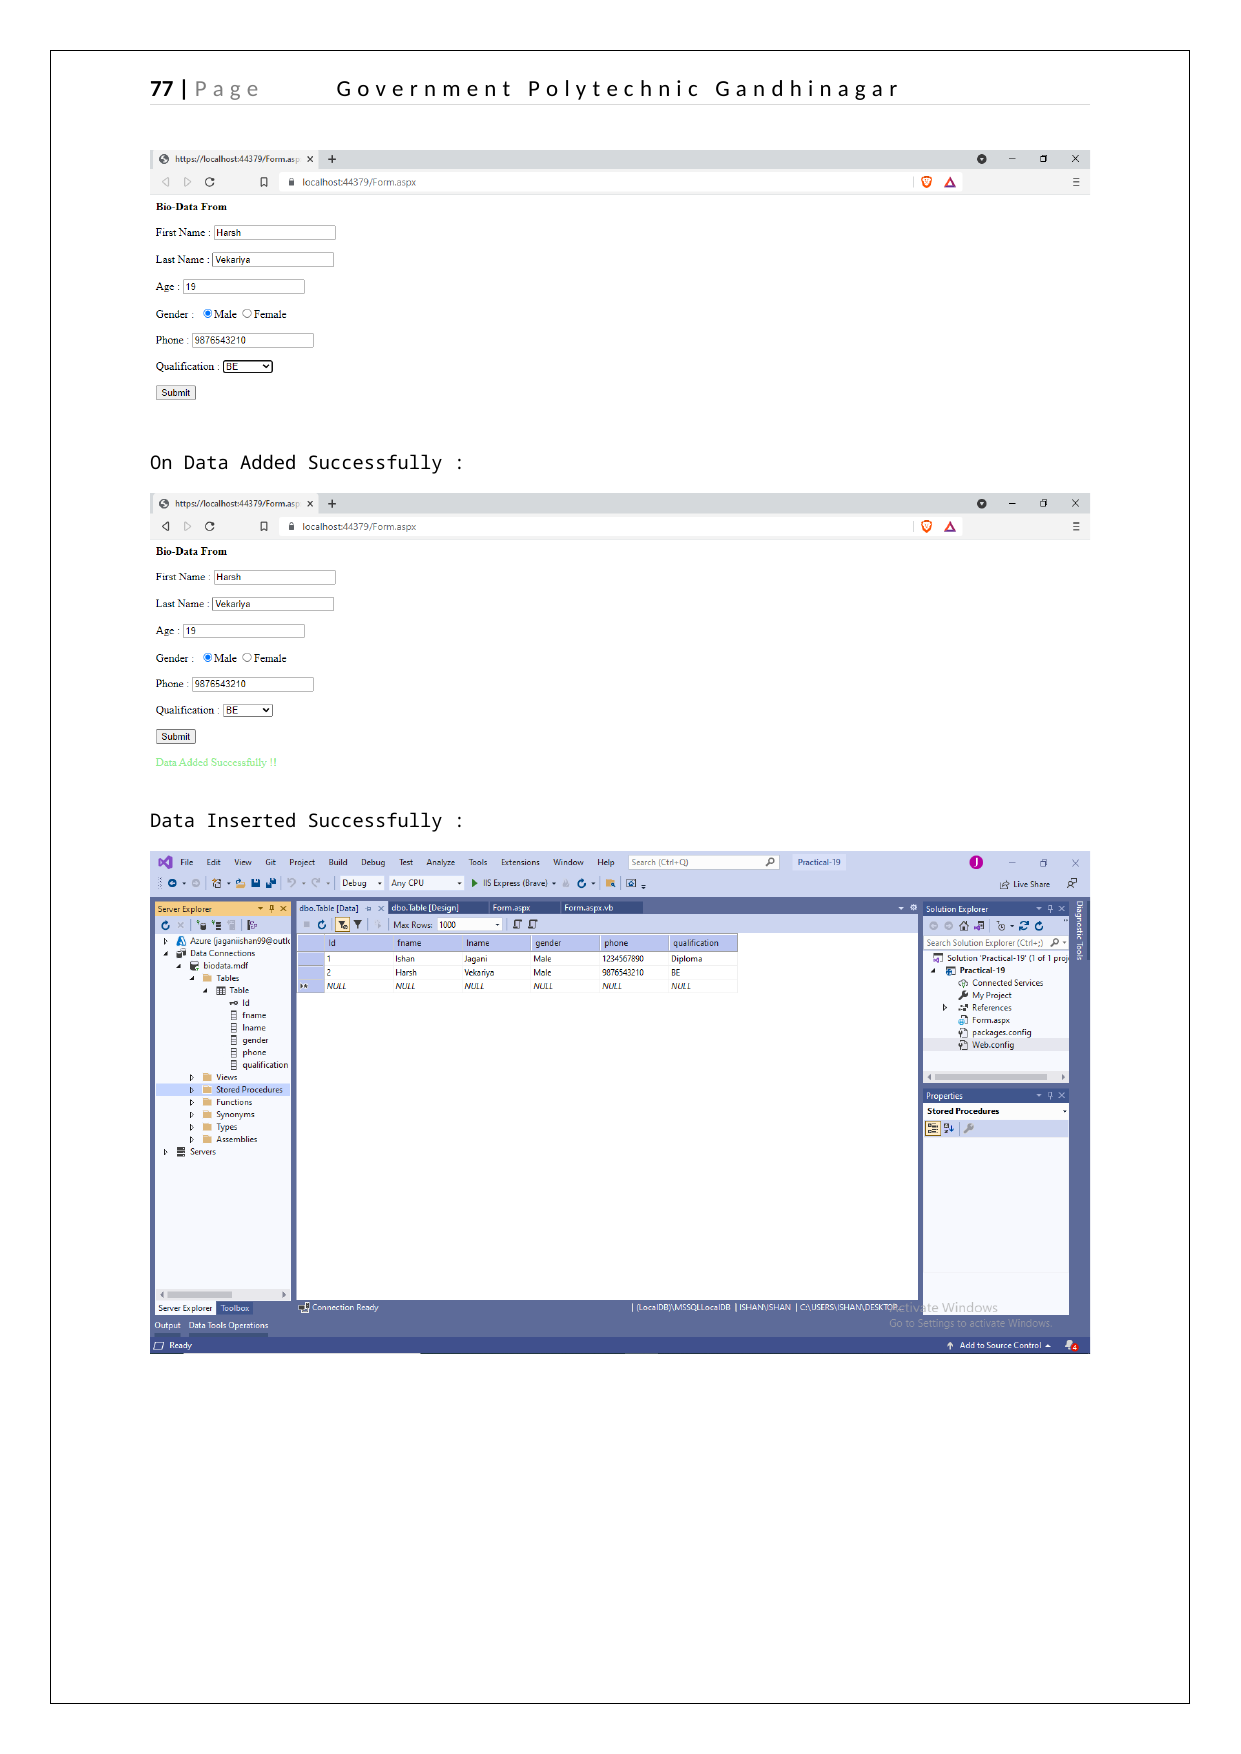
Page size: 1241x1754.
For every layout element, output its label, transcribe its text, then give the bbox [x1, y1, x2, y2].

text Data Inserted Successfully : [150, 807, 1090, 833]
picture [150, 851, 1091, 1354]
text On Data Added Successfully : [150, 449, 1090, 474]
picture [150, 493, 1091, 789]
picture [150, 150, 1091, 431]
